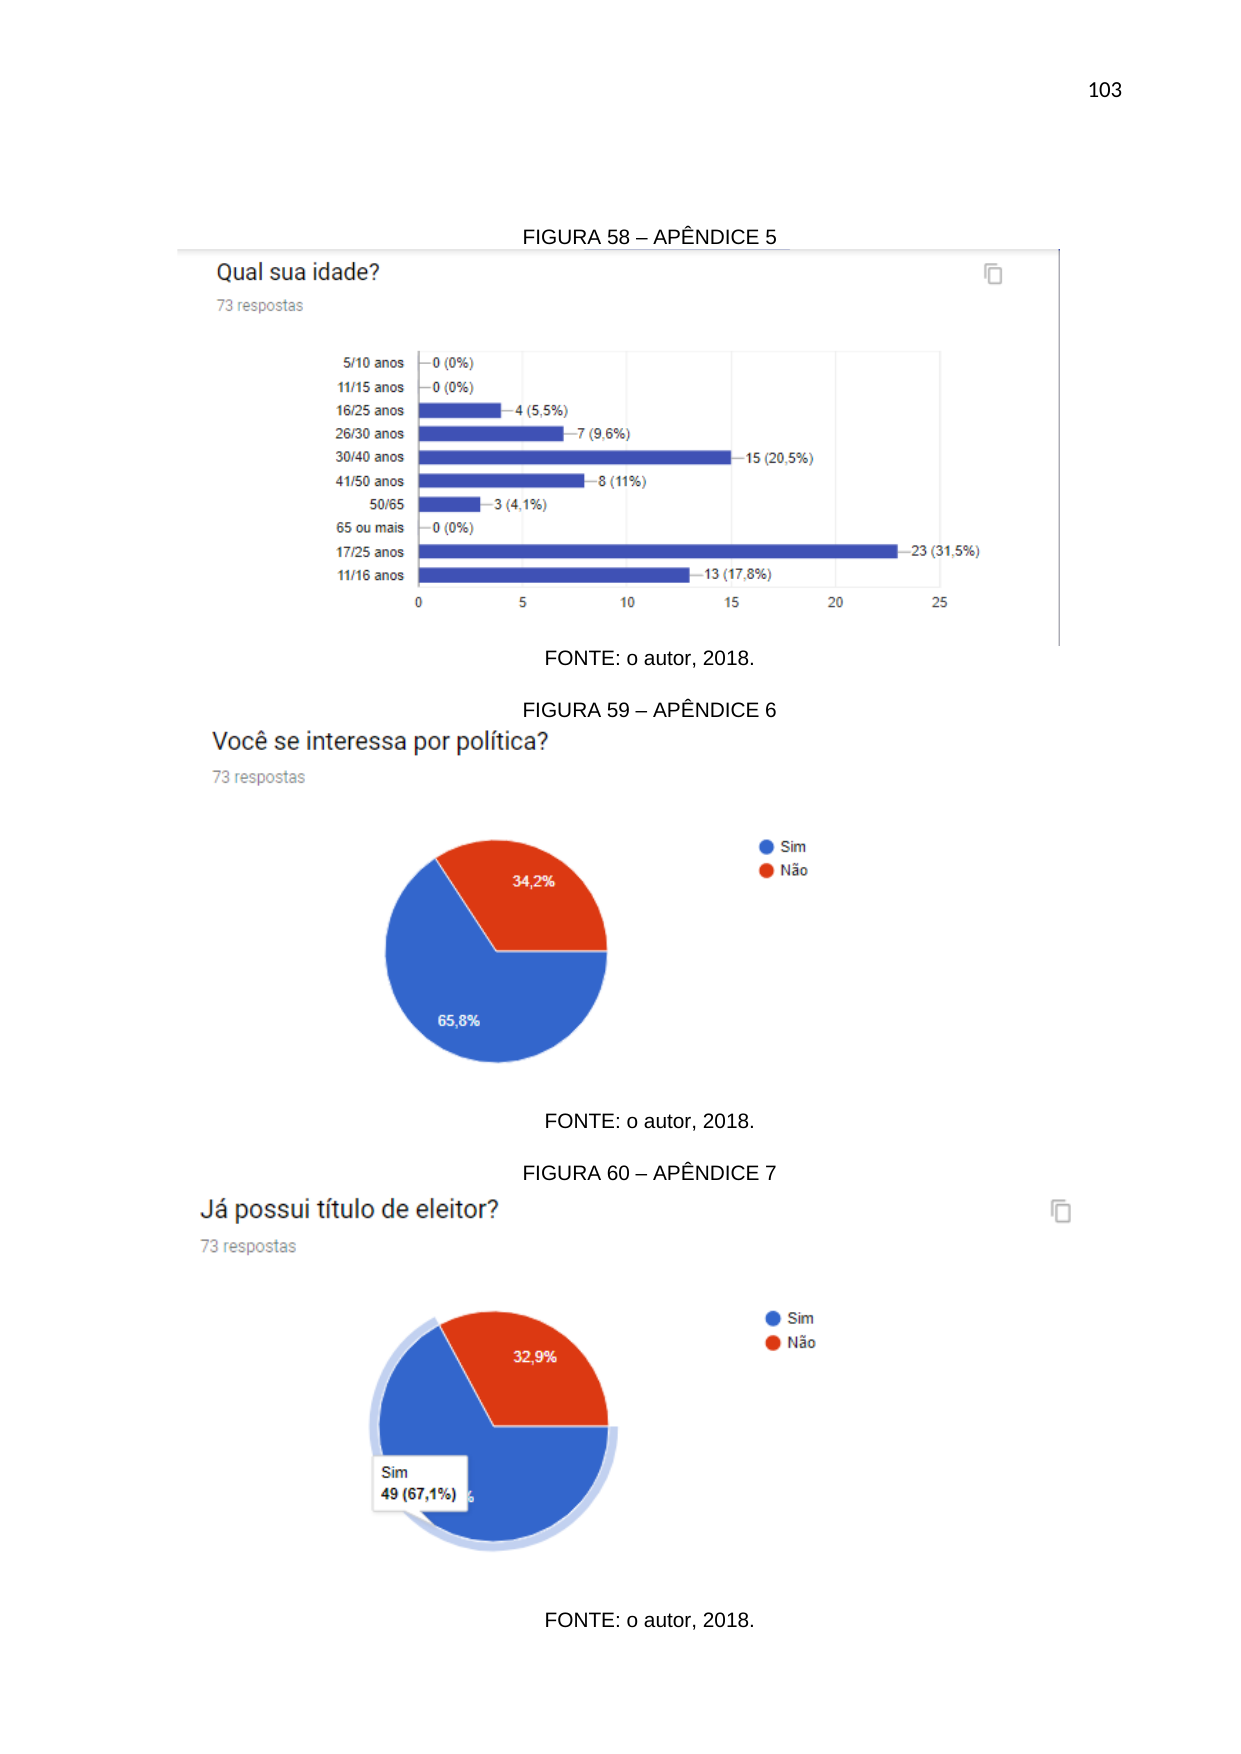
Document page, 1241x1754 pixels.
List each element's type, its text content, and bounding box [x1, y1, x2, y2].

text FONTE: o autor, 2018. [177, 646, 1122, 670]
picture [192, 1184, 1108, 1608]
picture [177, 249, 1060, 646]
text FIGURA 58 – APÊNDICE 5 [177, 225, 1122, 249]
text FONTE: o autor, 2018. [177, 1607, 1122, 1631]
text FONTE: o autor, 2018. [177, 1109, 1122, 1133]
picture [207, 722, 1092, 1109]
